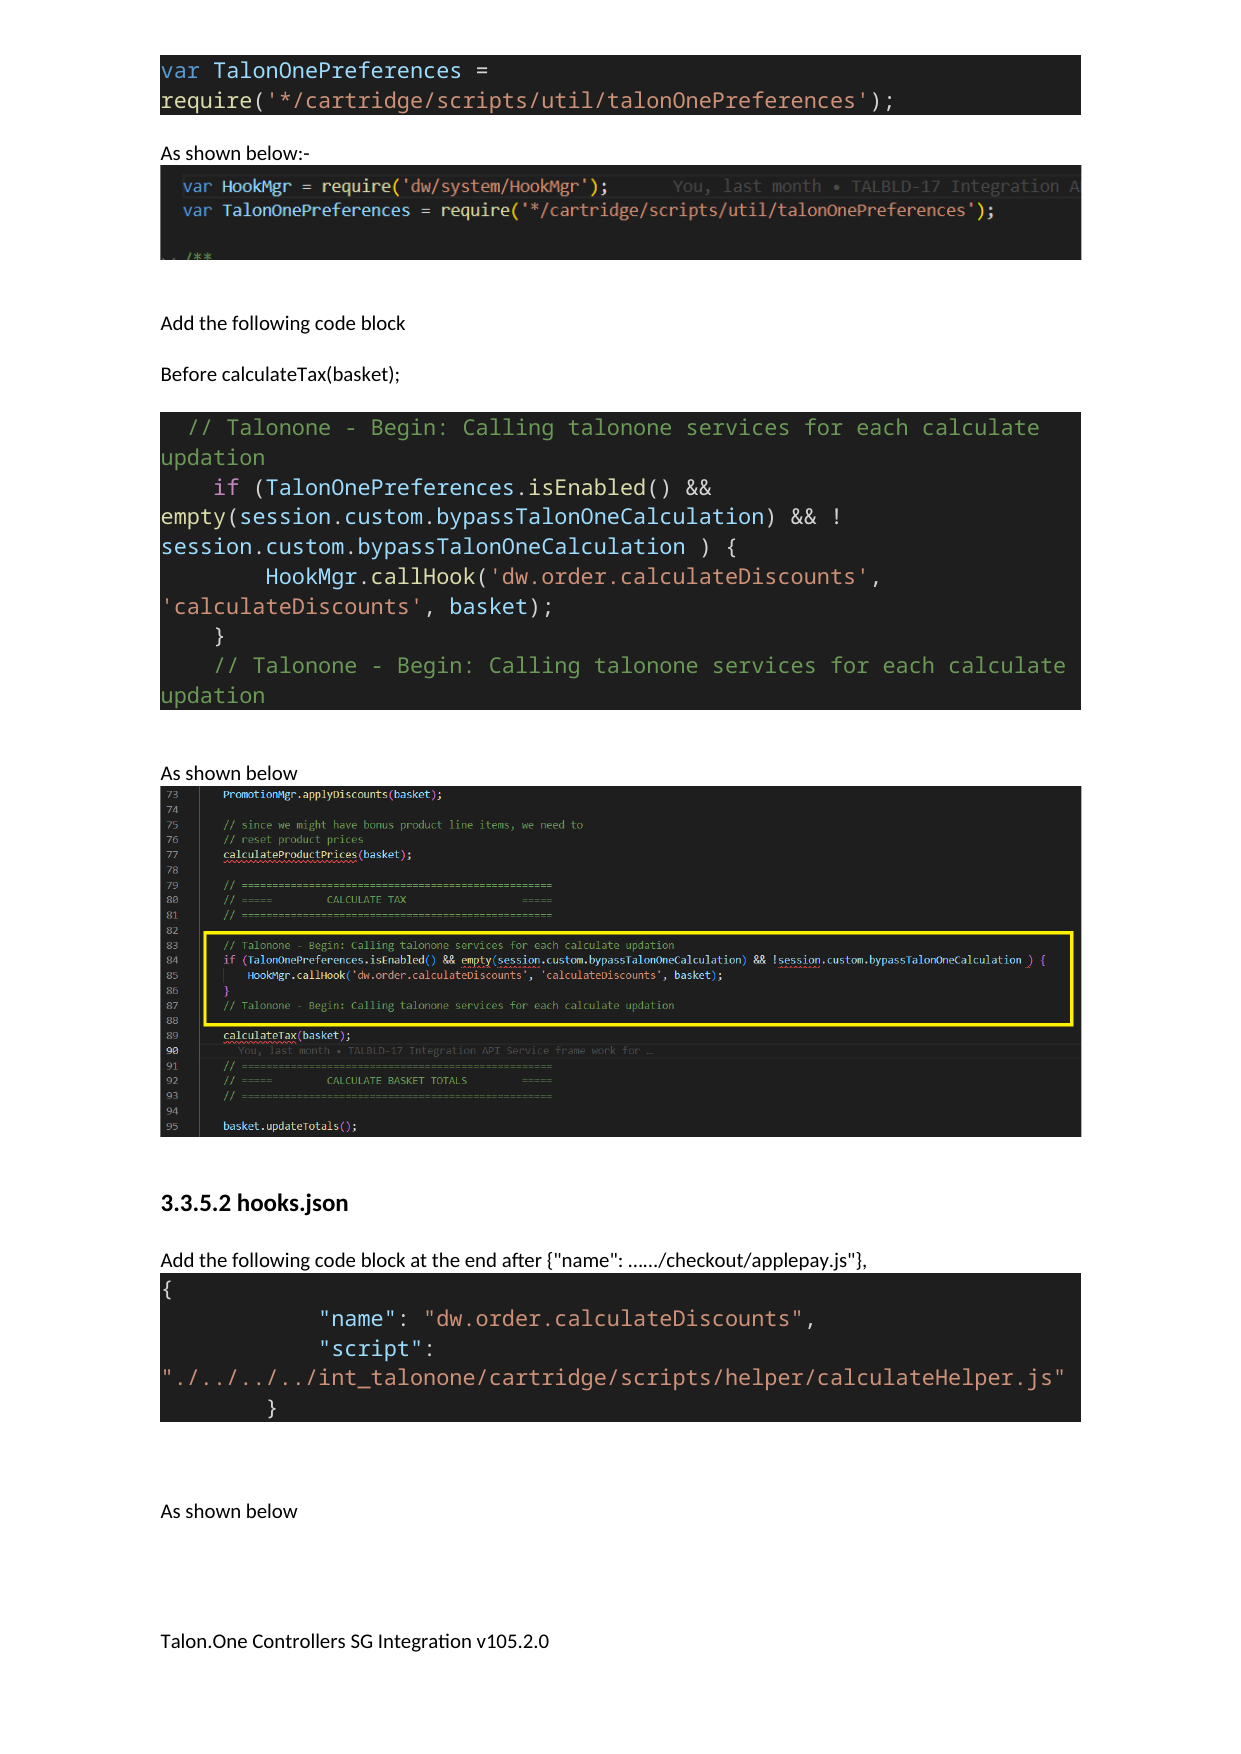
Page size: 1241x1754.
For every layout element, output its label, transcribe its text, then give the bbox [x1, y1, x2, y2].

text } [160, 1392, 1081, 1422]
text As shown below [160, 761, 1081, 786]
text Before calculateTax(basket); [160, 361, 1081, 386]
text // Talonone - Begin: Calling talonone services for each calculate updation [160, 412, 1081, 471]
text var TalonOnePreferences = require('*/cartridge/scripts/util/talonOnePreferences'); [160, 55, 1081, 115]
text "script": "./../../../int_talonone/cartridge/scripts/helper/calculateHelper.js" [160, 1332, 1081, 1392]
text As shown below [160, 1498, 1081, 1523]
text } [160, 620, 1081, 650]
text HookMgr.callHook('dw.order.calculateDiscounts', 'calculateDiscounts', basket); [160, 561, 1081, 620]
subtitle 3.3.5.2 hooks.json [160, 1187, 1081, 1218]
text // Talonone - Begin: Calling talonone services for each calculate updation [160, 650, 1081, 710]
picture [160, 786, 1082, 1137]
text if (TalonOnePreferences.isEnabled() && empty(session.custom.bypassTalonOneCalculation) && !session.custom.bypassTalonOneCalculation ) { [160, 471, 1081, 561]
text Add the following code block [160, 310, 1081, 336]
text Add the following code block at the end after {"name": ….../checkout/applepay.js"}, [160, 1247, 1081, 1273]
picture [160, 165, 1082, 260]
text "name": "dw.order.calculateDiscounts", [160, 1303, 1081, 1332]
text As shown below:- [160, 140, 1081, 165]
text { [160, 1273, 1081, 1303]
